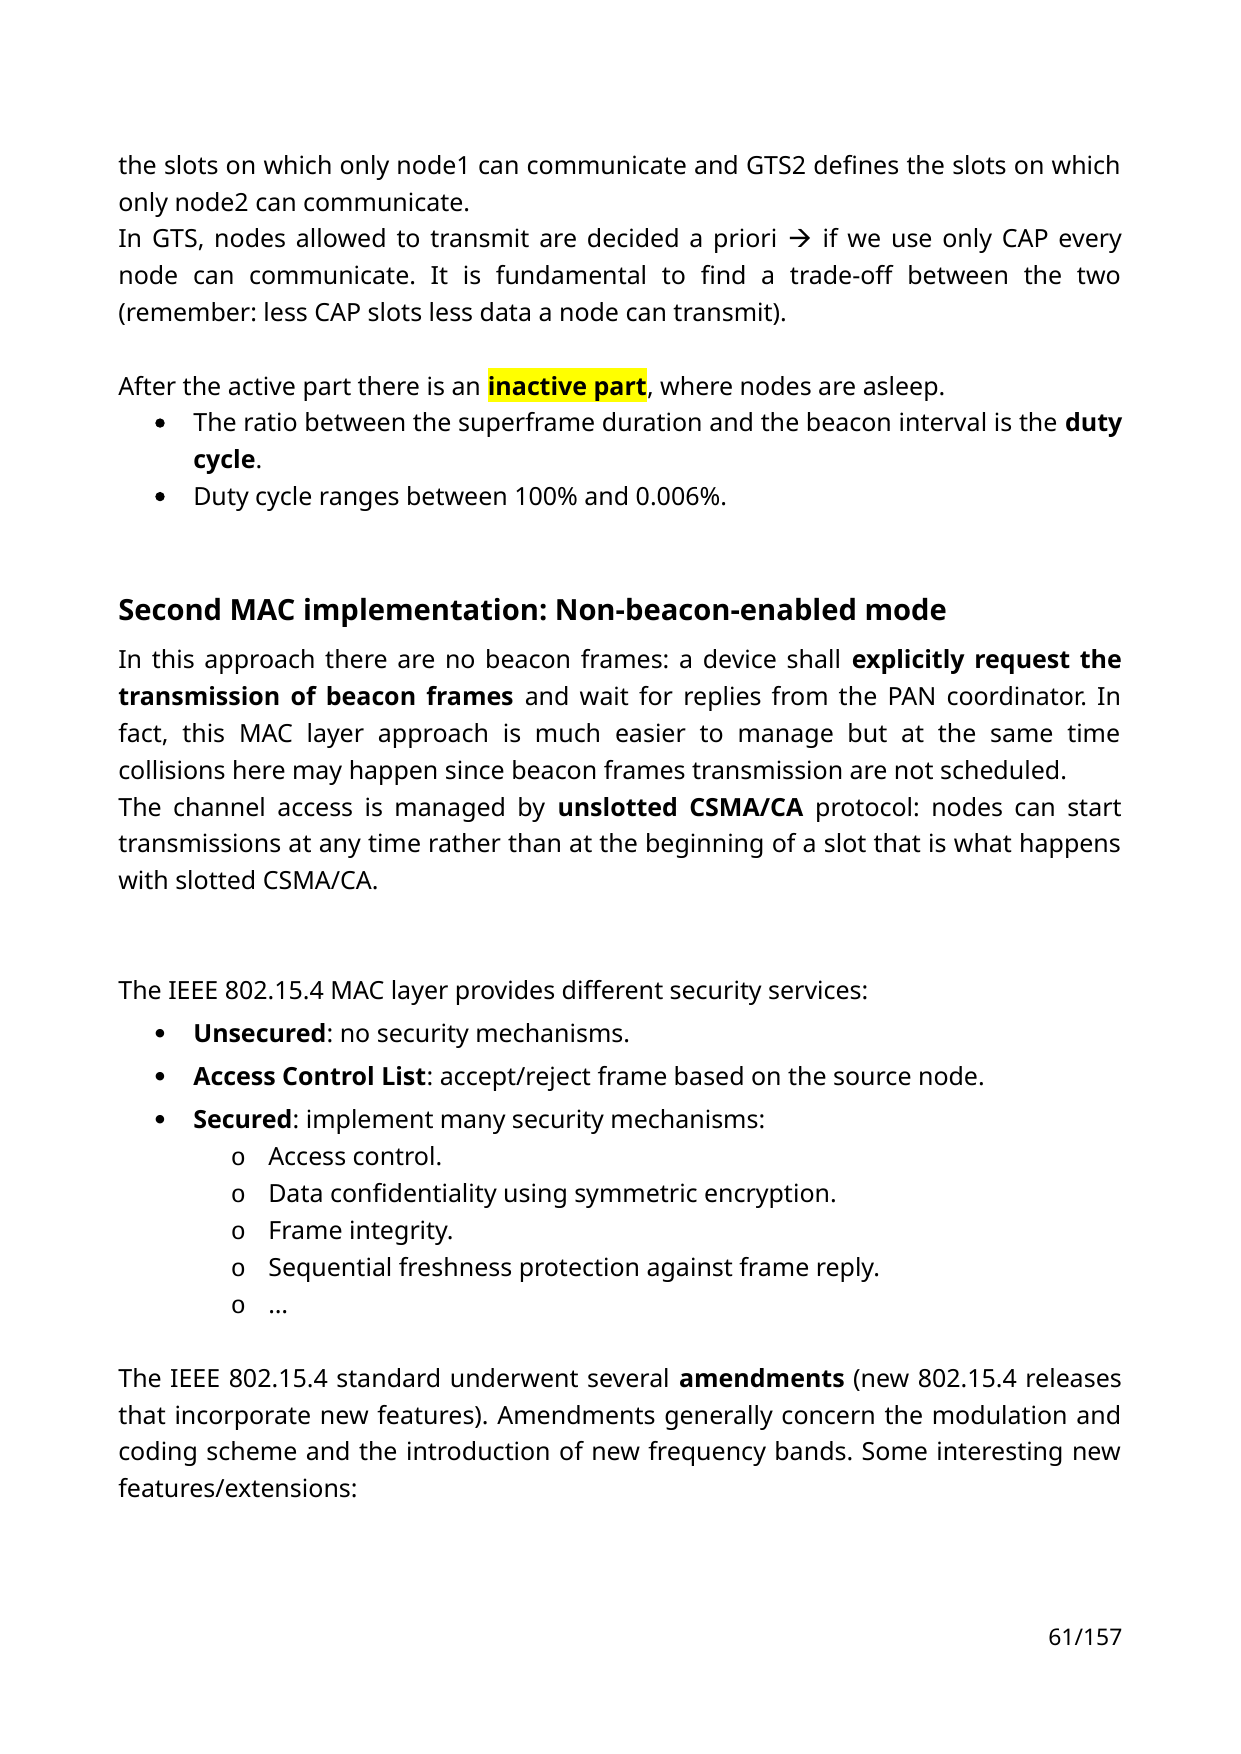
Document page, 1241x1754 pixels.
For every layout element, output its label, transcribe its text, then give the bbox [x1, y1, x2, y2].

list Frame integrity. [231, 1213, 1122, 1247]
list Unsecured: no security mechanisms. [156, 1016, 1122, 1050]
list Data confidentiality using symmetric encryption. [231, 1176, 1122, 1210]
list Access control. [231, 1139, 1122, 1173]
list … [231, 1287, 1122, 1321]
text The channel access is managed by unslotted CSMA/CA protocol: nodes can start transmissions at any time rather than at the beginning of a slot that is what happens with slotted CSMA/CA. [118, 789, 1122, 897]
text In GTS, nodes allowed to transmit are decided a priori if we use only CAP every node can communicate. It is fundamental to find a trade-off between the two (remember: less CAP slots less data a node can transmit). [118, 221, 1122, 329]
list Access Control List: accept/reject frame based on the source node. [156, 1059, 1122, 1093]
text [118, 148, 1122, 218]
text After the active part there is an inactive part, where nodes are asleep. [118, 368, 488, 402]
text The IEEE 802.15.4 standard underwent several amendments (new 802.15.4 releases that incorporate new features). Amendments generally concern the modulation and coding scheme and the introduction of new frequency bands. Some interesting new features/extensions: [118, 1361, 1122, 1505]
text The IEEE 802.15.4 MAC layer provides different security services: [118, 973, 1122, 1007]
text After the active part there is an inactive part, where nodes are asleep. [647, 368, 1122, 402]
text In this approach there are no beacon frames: a device shall explicitly request the transmission of beacon frames and wait for replies from the PAN coordinator. In fact, this MAC layer approach is much easier to manage but at the same time collisions here may happen since beacon frames transmission are not scheduled. [118, 642, 1122, 786]
list Duty cycle ranges between 100% and 0.006%. [156, 478, 1122, 513]
list Sequential freshness protection against frame reply. [231, 1250, 1122, 1284]
list The ratio between the superframe duration and the beacon interval is the duty cycle. [156, 405, 1122, 476]
list Secured: implement many security mechanisms: [156, 1102, 1122, 1136]
text Second MAC implementation: Non-beacon-enabled mode [118, 589, 1122, 628]
